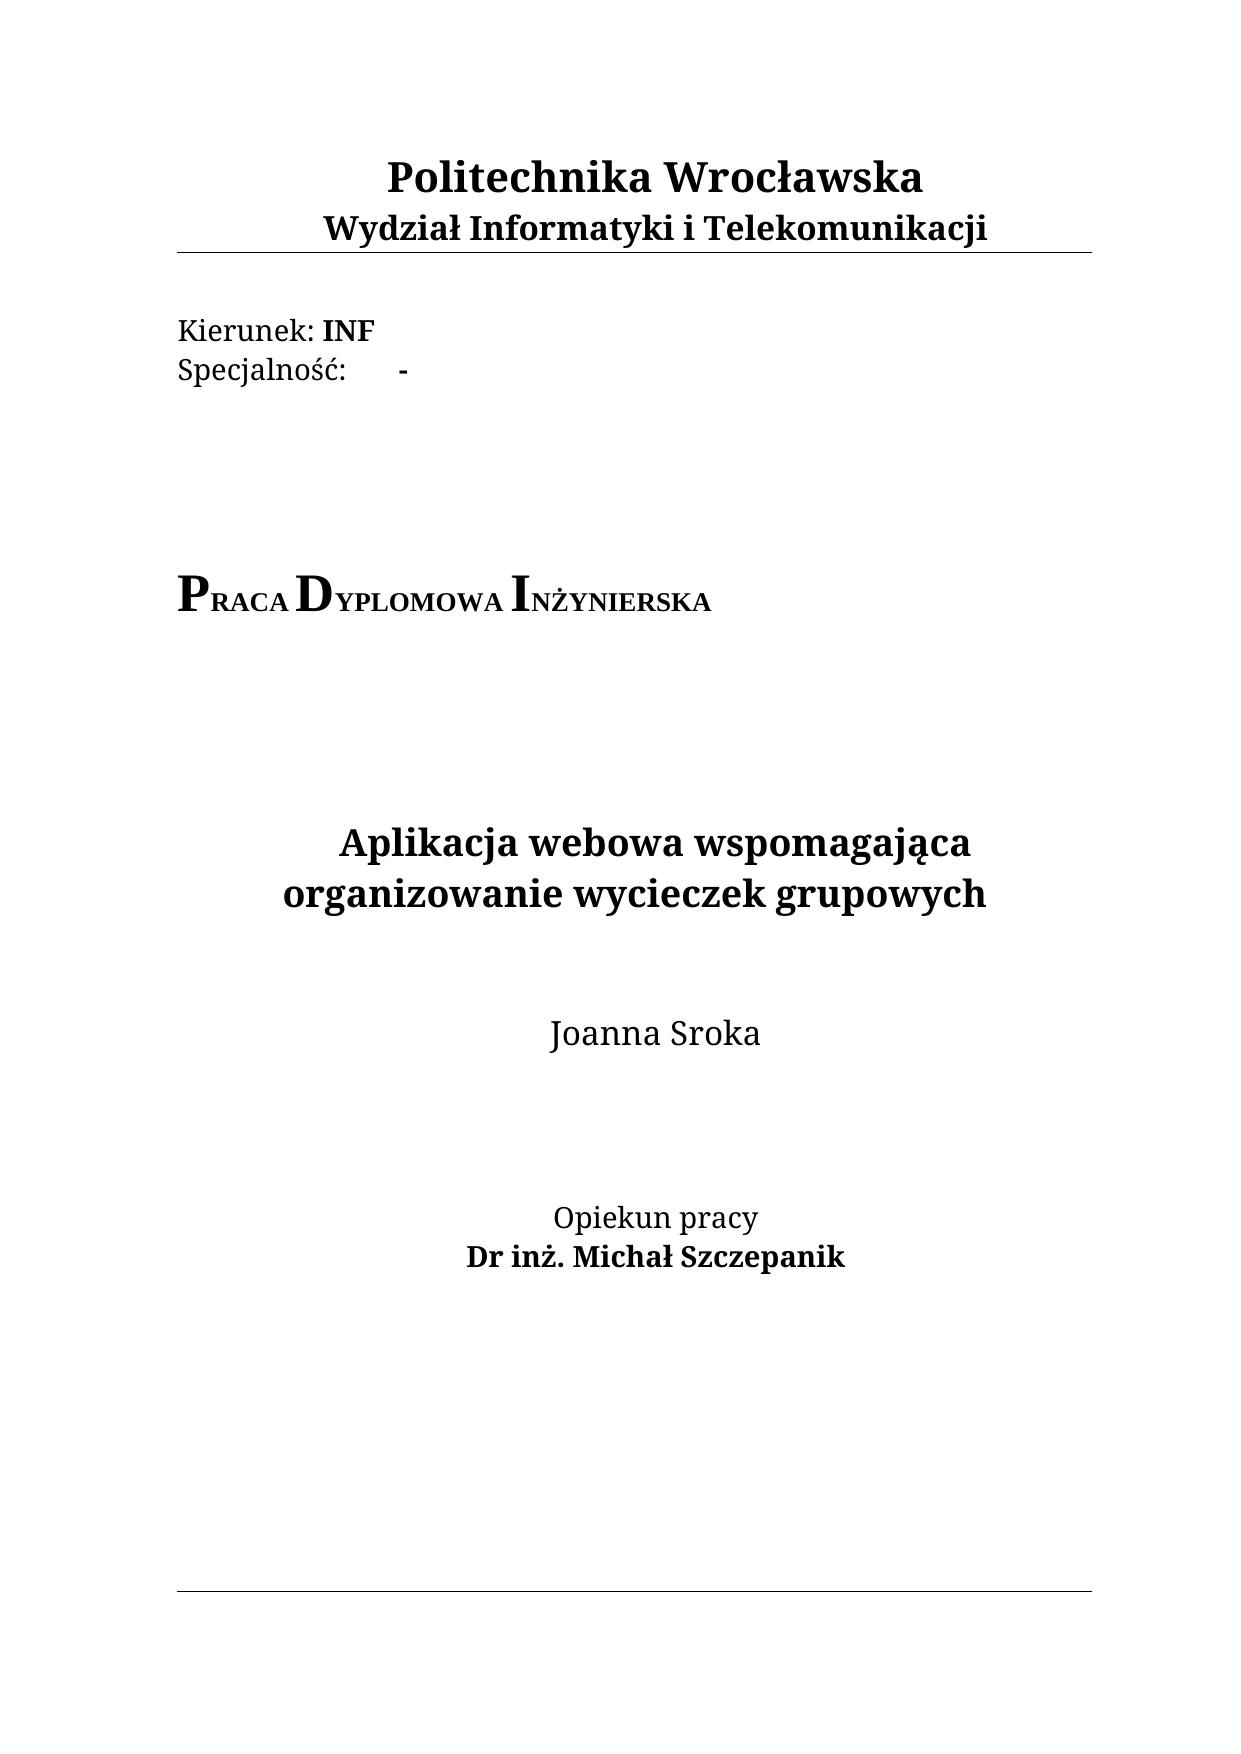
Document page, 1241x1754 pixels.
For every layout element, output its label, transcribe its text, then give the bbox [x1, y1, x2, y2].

text Dr inż. Michał Szczepanik [177, 1237, 1092, 1276]
text Wydział Informatyki i Telekomunikacji [177, 204, 1092, 252]
text Politechnika Wrocławska [177, 148, 1092, 204]
text Specjalność: - [177, 349, 1092, 389]
text Joanna Sroka [177, 1010, 1092, 1055]
subtitle PRACA DYPLOMOWA INŻYNIERSKA [177, 560, 1092, 623]
text Aplikacja webowa wspomagająca organizowanie wycieczek grupowych [177, 817, 1092, 919]
text Kierunek: INF [177, 310, 1092, 349]
text Opiekun pracy [177, 1197, 1092, 1237]
